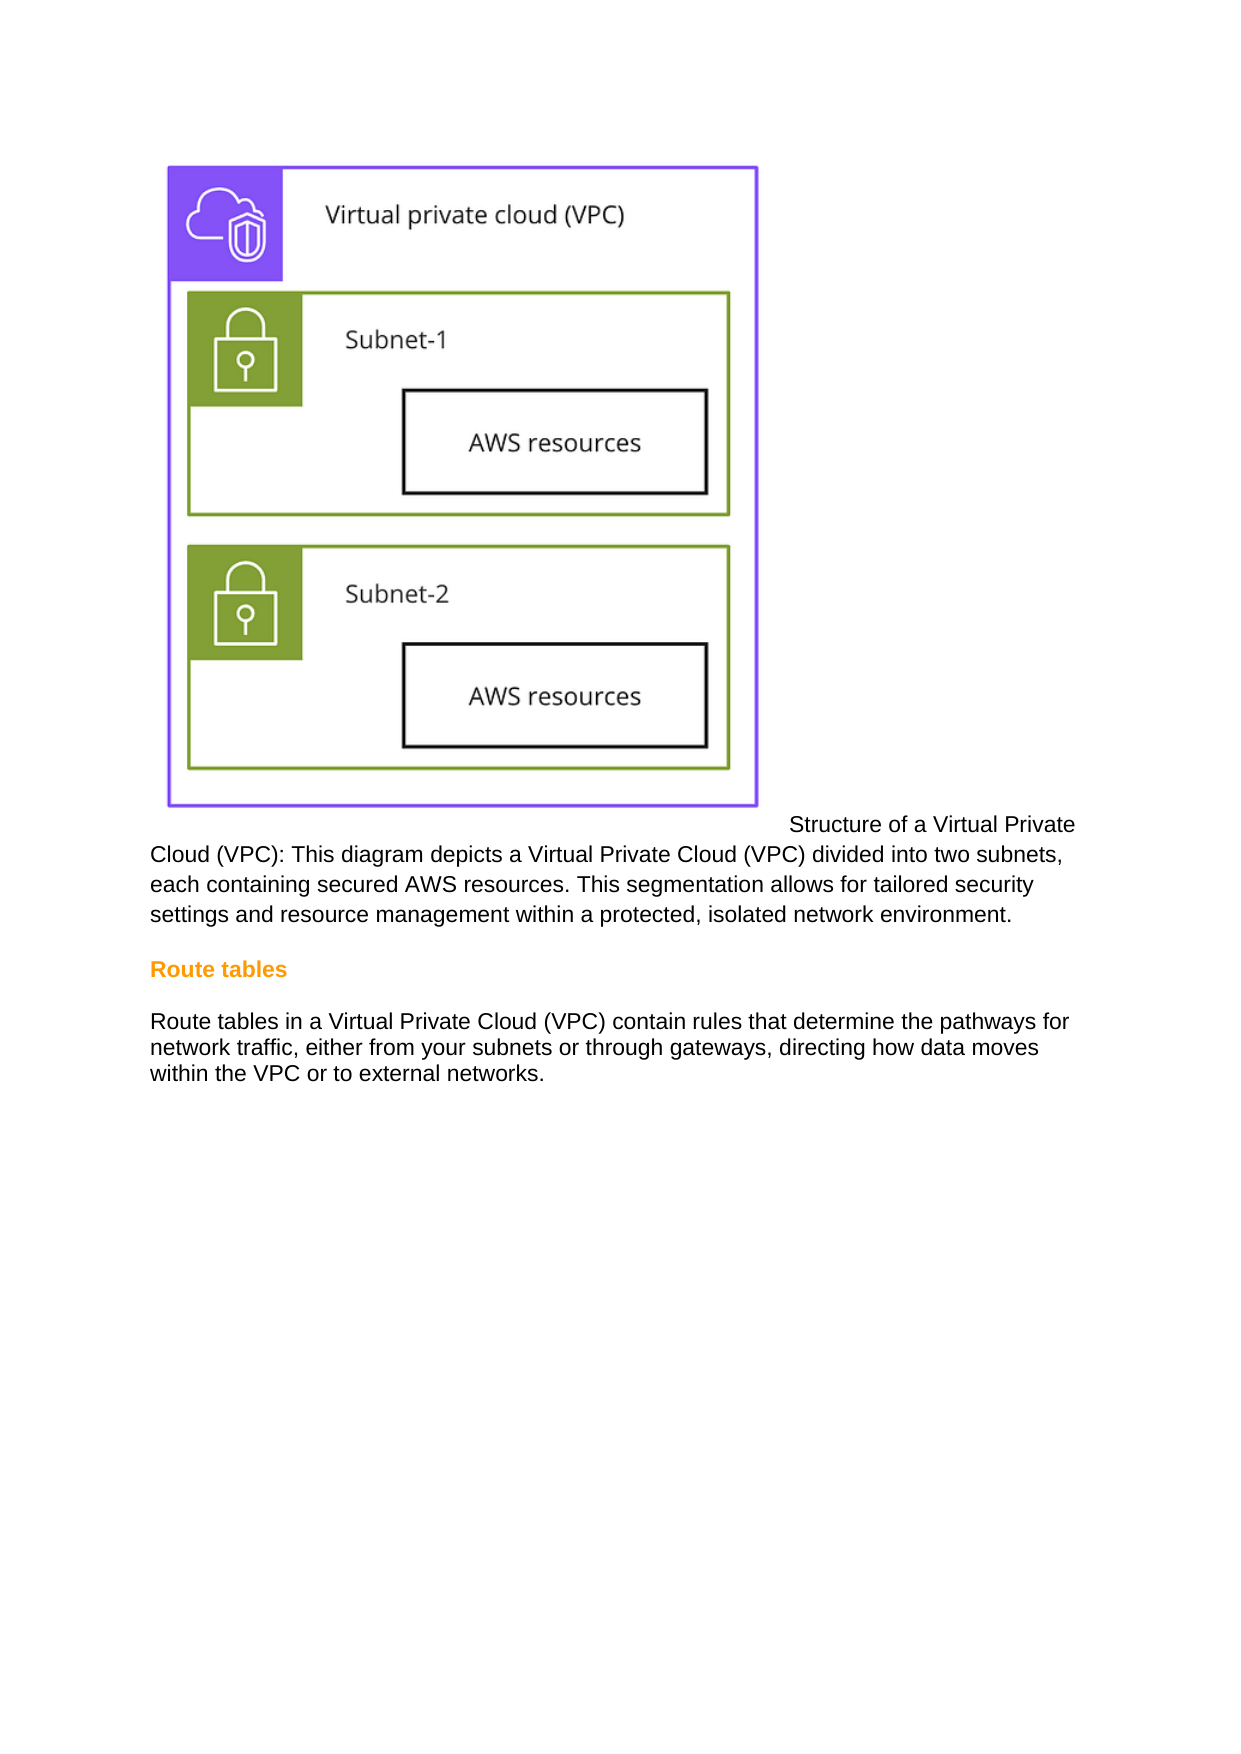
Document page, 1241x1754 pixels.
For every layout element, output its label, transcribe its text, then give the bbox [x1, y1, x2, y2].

text Route tables in a Virtual Private Cloud (VPC) contain rules that determine the pathways for network traffic, either from your subnets or through gateways, directing how data moves within the VPC or to external networks. [150, 1008, 1090, 1087]
picture [150, 150, 789, 832]
text Route tables [150, 956, 1090, 983]
